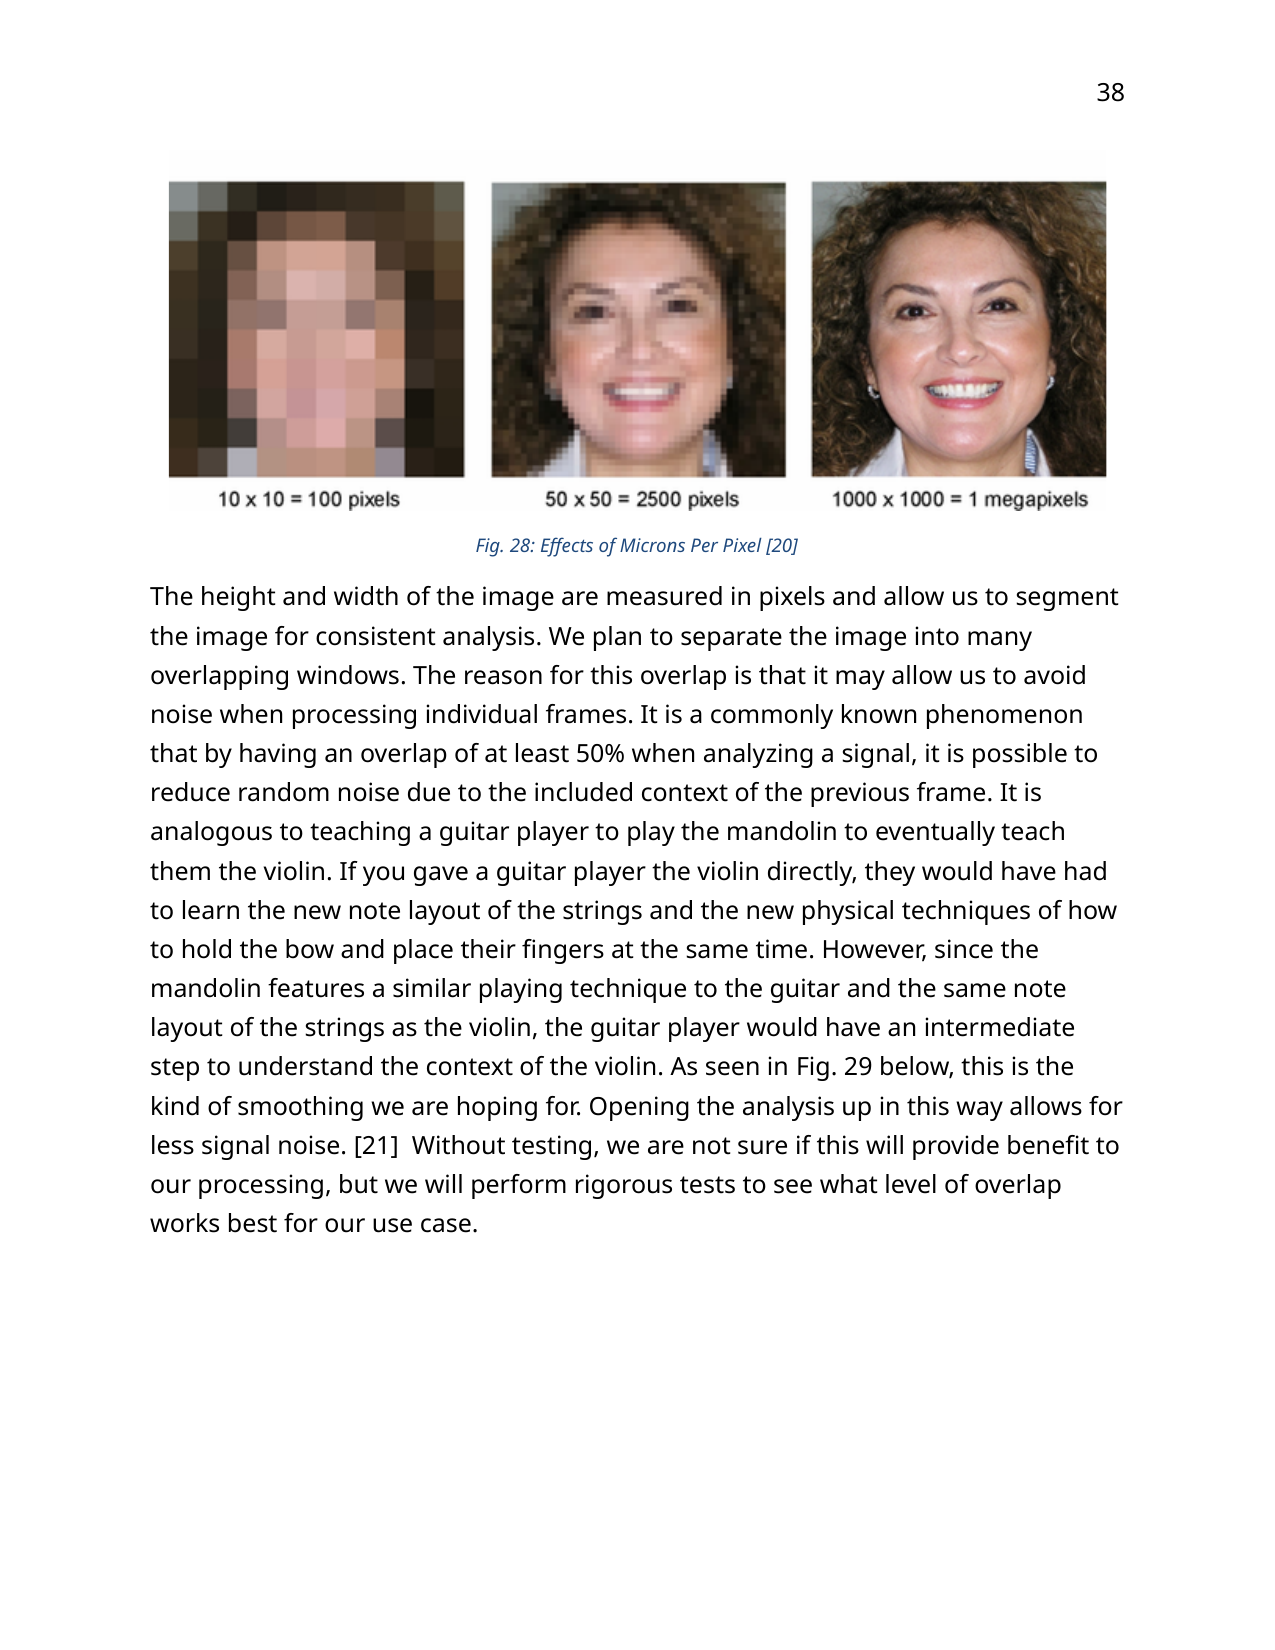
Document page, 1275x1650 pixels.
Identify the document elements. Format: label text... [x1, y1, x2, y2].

text The height and width of the image are measured in pixels and allow us to segment the image for consistent analysis. We plan to separate the image into many overlapping windows. The reason for this overlap is that it may allow us to avoid noise when processing individual frames. It is a commonly known phenomenon that by having an overlap of at least 50% when analyzing a signal, it is possible to reduce random noise due to the included context of the previous frame. It is analogous to teaching a guitar player to play the mandolin to eventually teach them the violin. If you gave a guitar player the violin directly, they would have had to learn the new note layout of the strings and the new physical techniques of how to hold the bow and place their fingers at the same time. However, since the mandolin features a similar playing technique to the guitar and the same note layout of the strings as the violin, the guitar player would have an intermediate step to understand the context of the violin. As seen in Fig. 29 below, this is the kind of smoothing we are hoping for. Opening the analysis up in this way allows for less signal noise. Without testing, we are not sure if this will provide benefit to our processing, but we will perform rigorous tests to see what level of overlap works best for our use case. [150, 579, 1125, 1240]
picture [168, 150, 1107, 511]
text Fig. 28: Effects of Microns Per Pixel [150, 533, 1125, 558]
